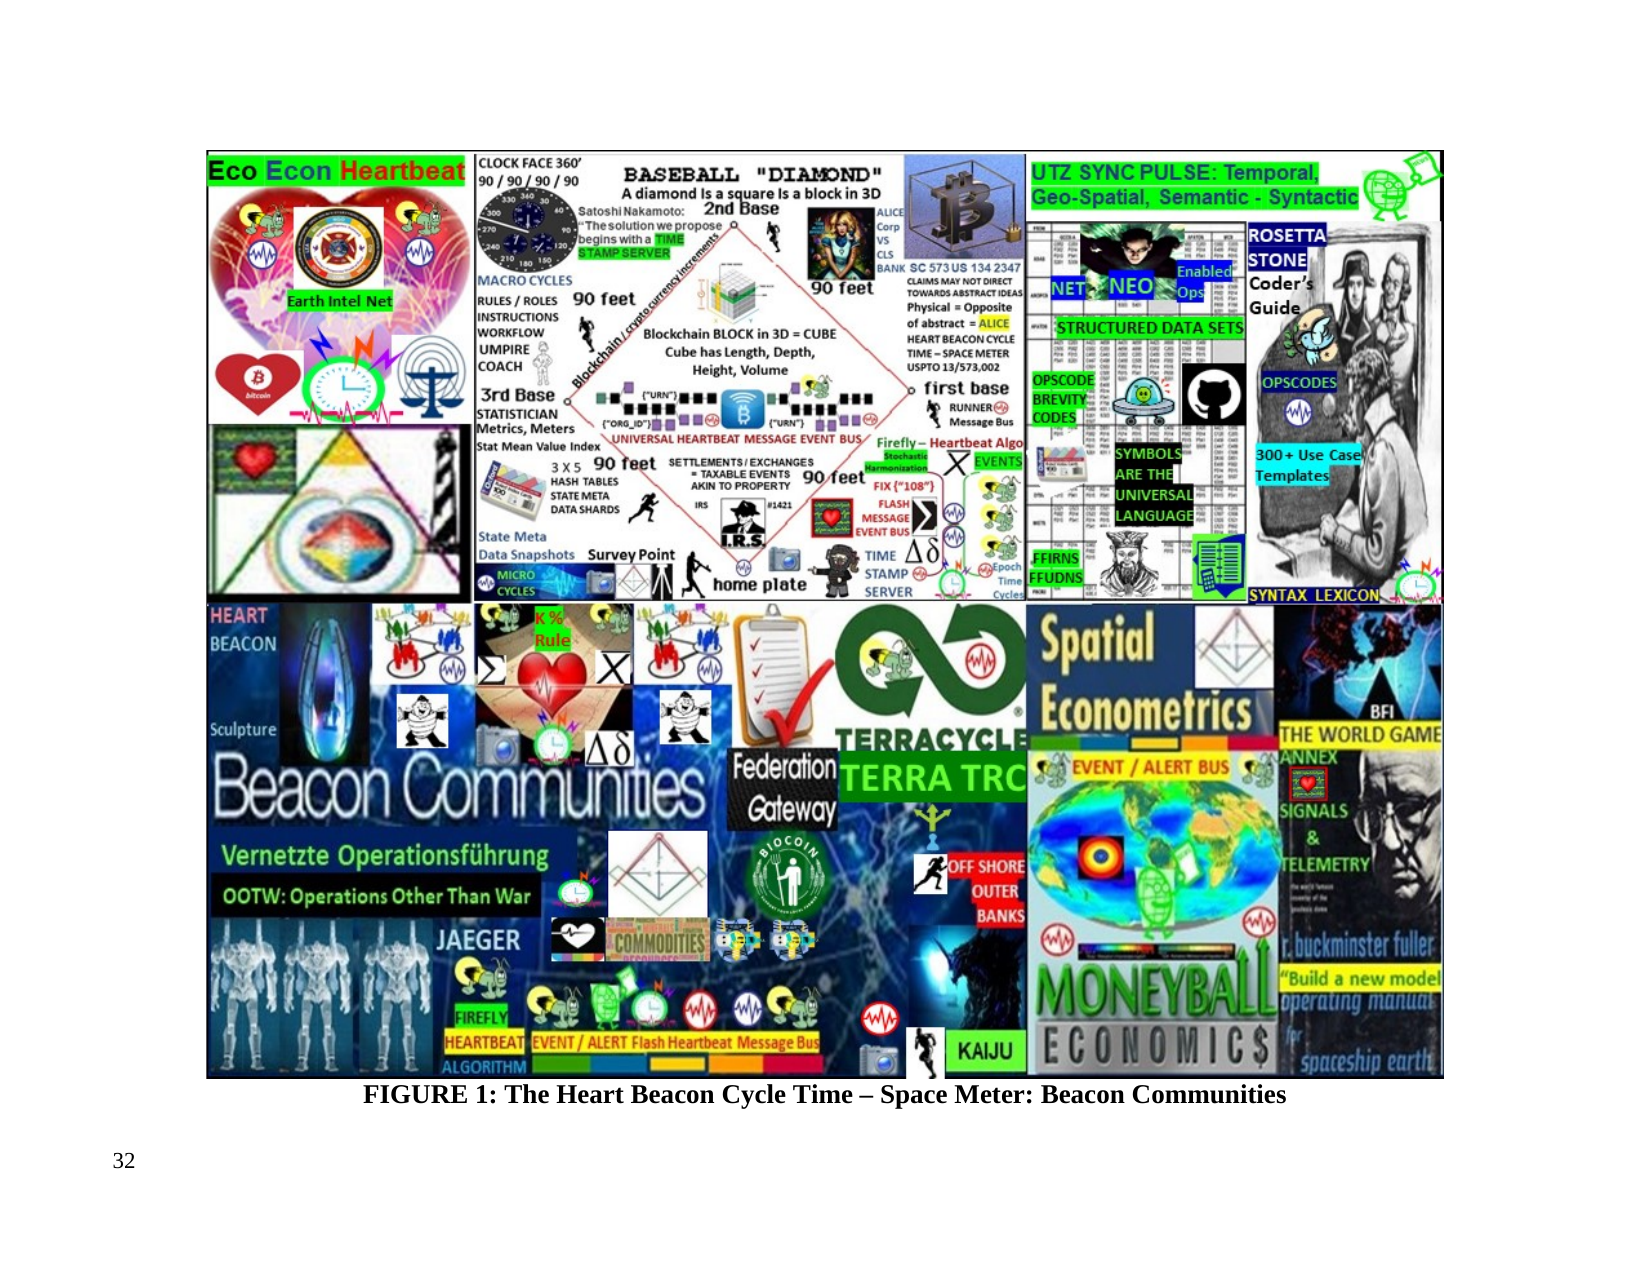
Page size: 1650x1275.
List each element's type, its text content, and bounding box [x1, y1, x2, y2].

picture [206, 150, 1444, 1079]
text FIGURE 1: The Heart Beacon Cycle Time – Space Meter: Beacon Communities [112, 1078, 1537, 1109]
